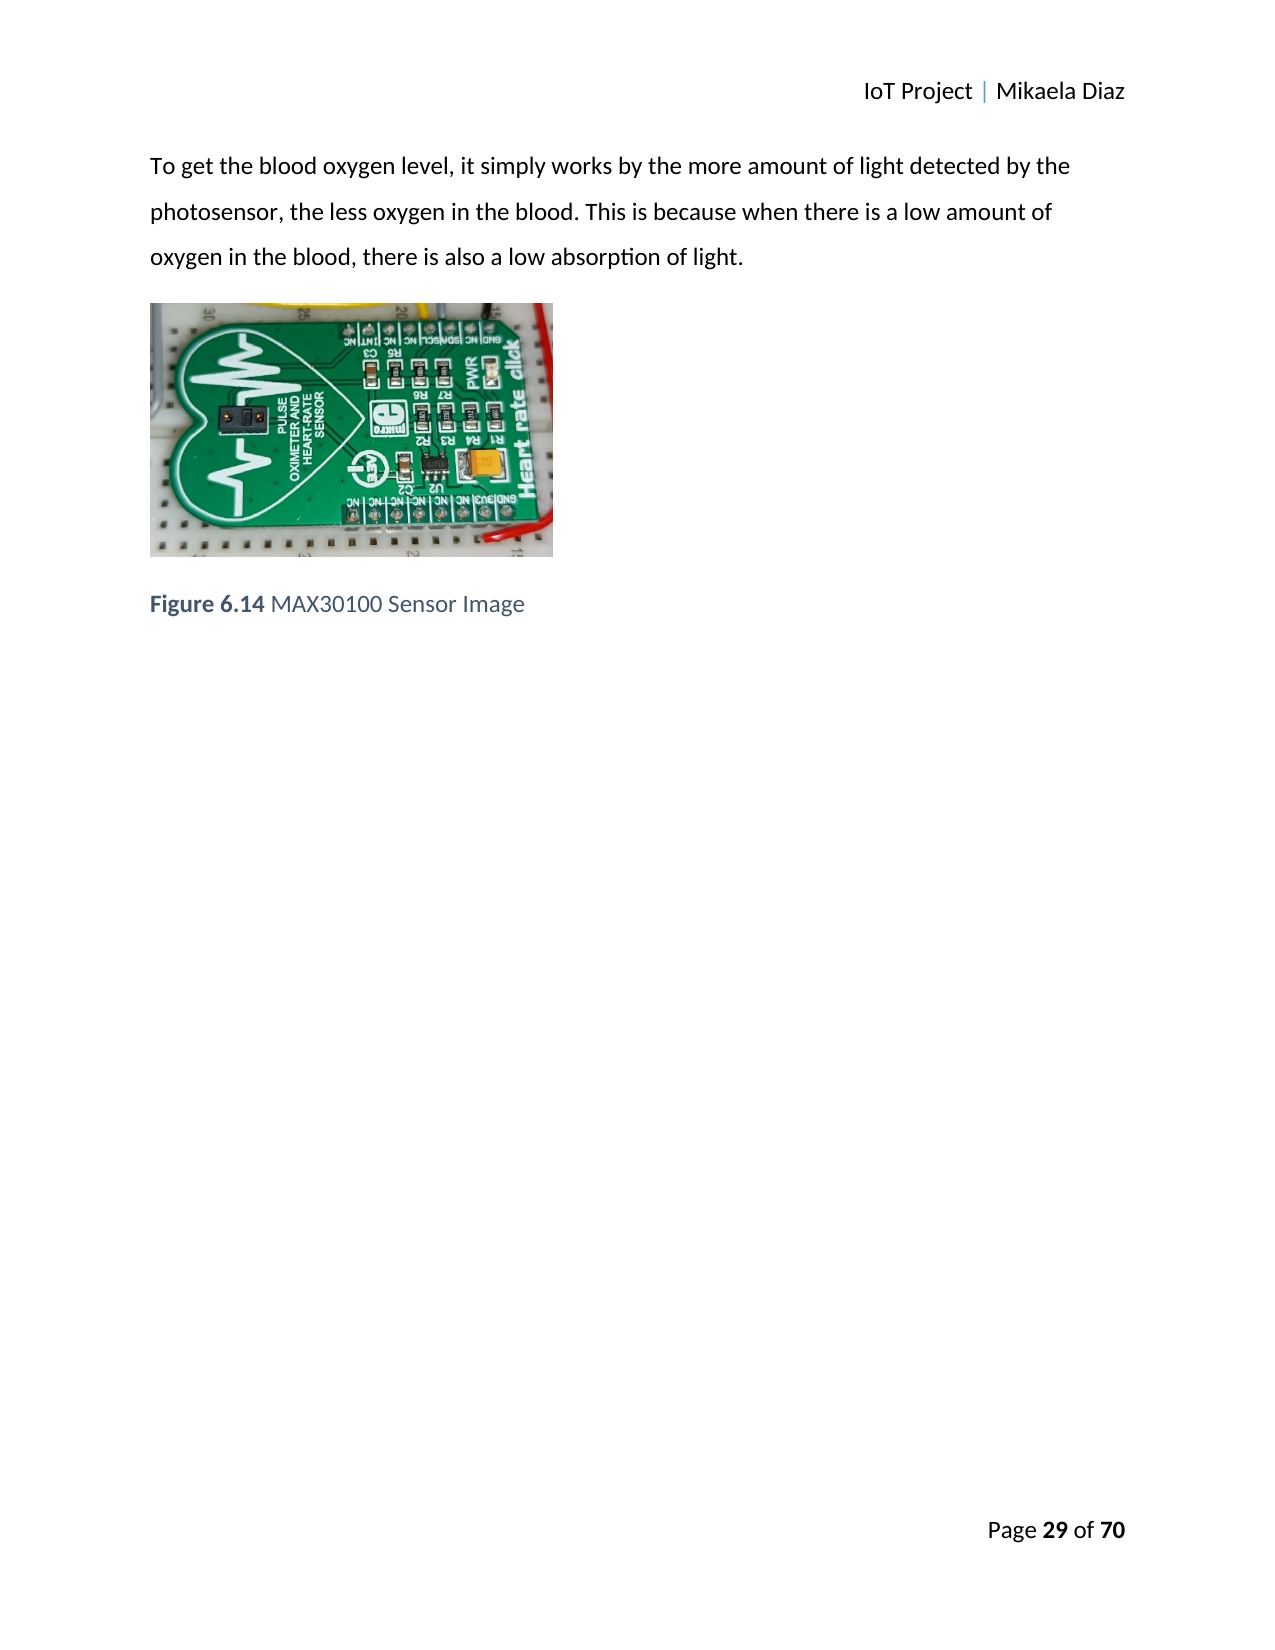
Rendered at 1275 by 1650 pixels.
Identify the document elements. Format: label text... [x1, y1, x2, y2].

text To get the blood oxygen level, it simply works by the more amount of light detected by the photosensor, the less oxygen in the blood. This is because when there is a low amount of oxygen in the blood, there is also a low absorption of light. [150, 150, 1125, 272]
text Figure 6.14 MAX30100 Sensor Image [150, 588, 1125, 619]
picture [150, 303, 553, 557]
